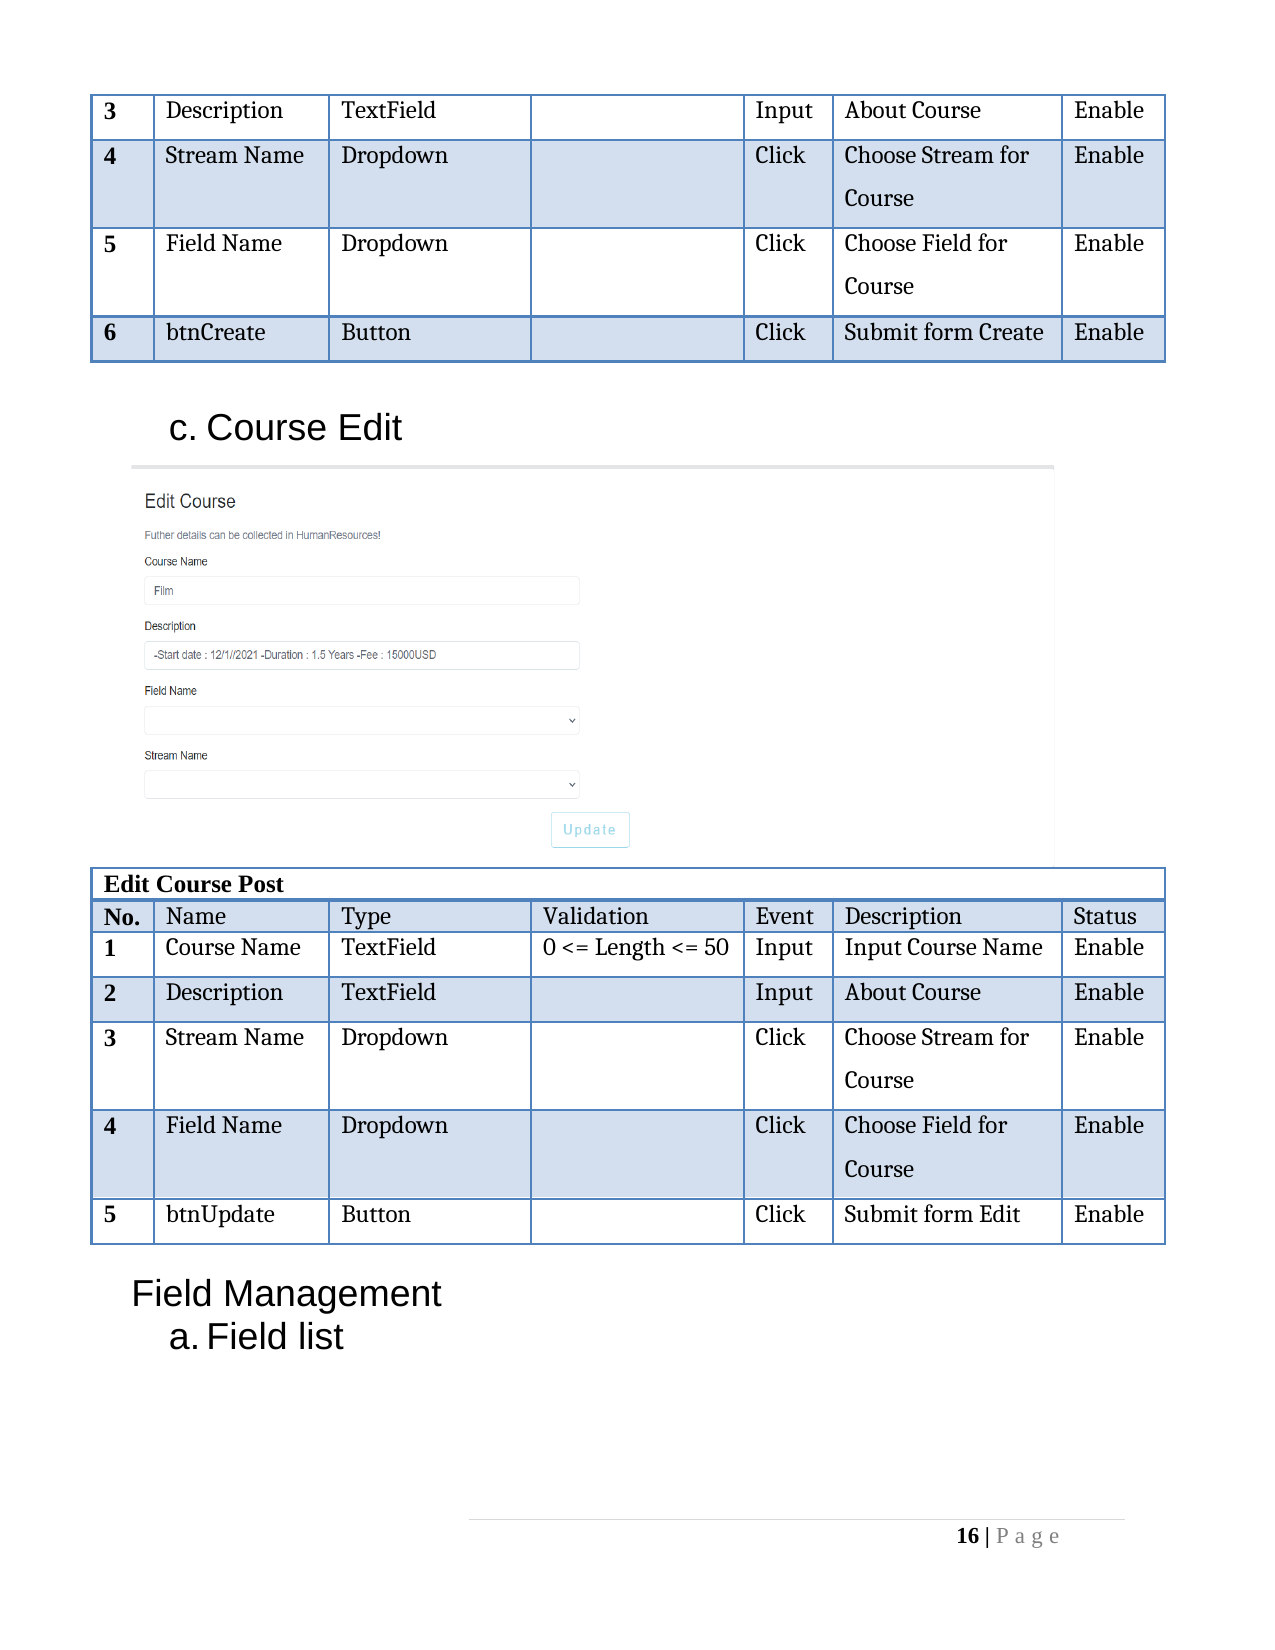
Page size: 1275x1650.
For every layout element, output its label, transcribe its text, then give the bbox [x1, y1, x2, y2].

list Course Edit [169, 406, 1125, 449]
table_cell Click [745, 1111, 832, 1197]
table_cell 5 [93, 1200, 153, 1243]
table_cell 3 [93, 1023, 153, 1109]
table_cell Validation [532, 902, 743, 931]
table_cell btnCreate [155, 318, 328, 360]
table_cell About Course [834, 978, 1061, 1021]
table_cell Course Name [155, 933, 328, 976]
table_cell Click [745, 318, 832, 360]
table_cell [532, 978, 743, 1021]
table_cell Click [745, 141, 832, 227]
table_cell Input Course Name [834, 933, 1061, 976]
table_cell Stream Name [155, 141, 328, 227]
table_cell [532, 1111, 743, 1197]
table_cell 1 [93, 933, 153, 976]
table_cell [532, 318, 743, 360]
table_cell 6 [93, 318, 153, 360]
table_cell Click [745, 1200, 832, 1243]
table_cell Input [745, 96, 832, 139]
table_cell [532, 141, 743, 227]
table_cell 3 [93, 96, 153, 139]
table_cell Submit form Edit [834, 1200, 1061, 1243]
table_cell Button [330, 1200, 530, 1243]
table_cell Type [330, 902, 530, 931]
table_cell Enable [1063, 96, 1164, 139]
table_cell 0 <= Length <= 50 [532, 933, 743, 976]
table_cell Dropdown [330, 229, 530, 315]
table_cell Dropdown [330, 1111, 530, 1197]
table_cell Enable [1063, 933, 1164, 976]
text Field Management [131, 1271, 1125, 1314]
table_cell TextField [330, 978, 530, 1021]
table_cell Field Name [155, 1111, 328, 1197]
table_cell Dropdown [330, 1023, 530, 1109]
list Field list [169, 1314, 1125, 1357]
table_header Edit Course Post [93, 869, 1164, 897]
table_cell Stream Name [155, 1023, 328, 1109]
table_cell Choose Stream for Course [834, 141, 1061, 227]
table_cell [532, 1023, 743, 1109]
table_cell [532, 1200, 743, 1243]
table_cell Description [155, 96, 328, 139]
picture [131, 465, 1055, 867]
table_cell Submit form Create [834, 318, 1061, 360]
table_cell Enable [1063, 141, 1164, 227]
table_cell [532, 229, 743, 315]
table_cell Choose Stream for Course [834, 1023, 1061, 1109]
table_cell Description [834, 902, 1061, 931]
table_cell Click [745, 1023, 832, 1109]
table_cell Choose Field for Course [834, 1111, 1061, 1197]
table_cell Enable [1063, 1111, 1164, 1197]
table_cell Enable [1063, 1023, 1164, 1109]
table_cell Enable [1063, 1200, 1164, 1243]
table_cell Event [745, 902, 832, 931]
table_cell [532, 96, 743, 139]
table_cell Enable [1063, 978, 1164, 1021]
table_cell 5 [93, 229, 153, 315]
table_cell TextField [330, 933, 530, 976]
table_cell Name [155, 902, 328, 931]
table_cell Input [745, 933, 832, 976]
table_cell Dropdown [330, 141, 530, 227]
table_cell Input [745, 978, 832, 1021]
table_cell No. [93, 902, 153, 931]
table_cell Status [1063, 902, 1164, 931]
table_cell Choose Field for Course [834, 229, 1061, 315]
table_cell 4 [93, 141, 153, 227]
table_cell Field Name [155, 229, 328, 315]
table_cell Enable [1063, 318, 1164, 360]
table_cell Description [155, 978, 328, 1021]
table_cell Button [330, 318, 530, 360]
table_cell 2 [93, 978, 153, 1021]
table_cell btnUpdate [155, 1200, 328, 1243]
table_cell TextField [330, 96, 530, 139]
table_cell About Course [834, 96, 1061, 139]
table_cell 4 [93, 1111, 153, 1197]
table_cell Click [745, 229, 832, 315]
table_cell Enable [1063, 229, 1164, 315]
